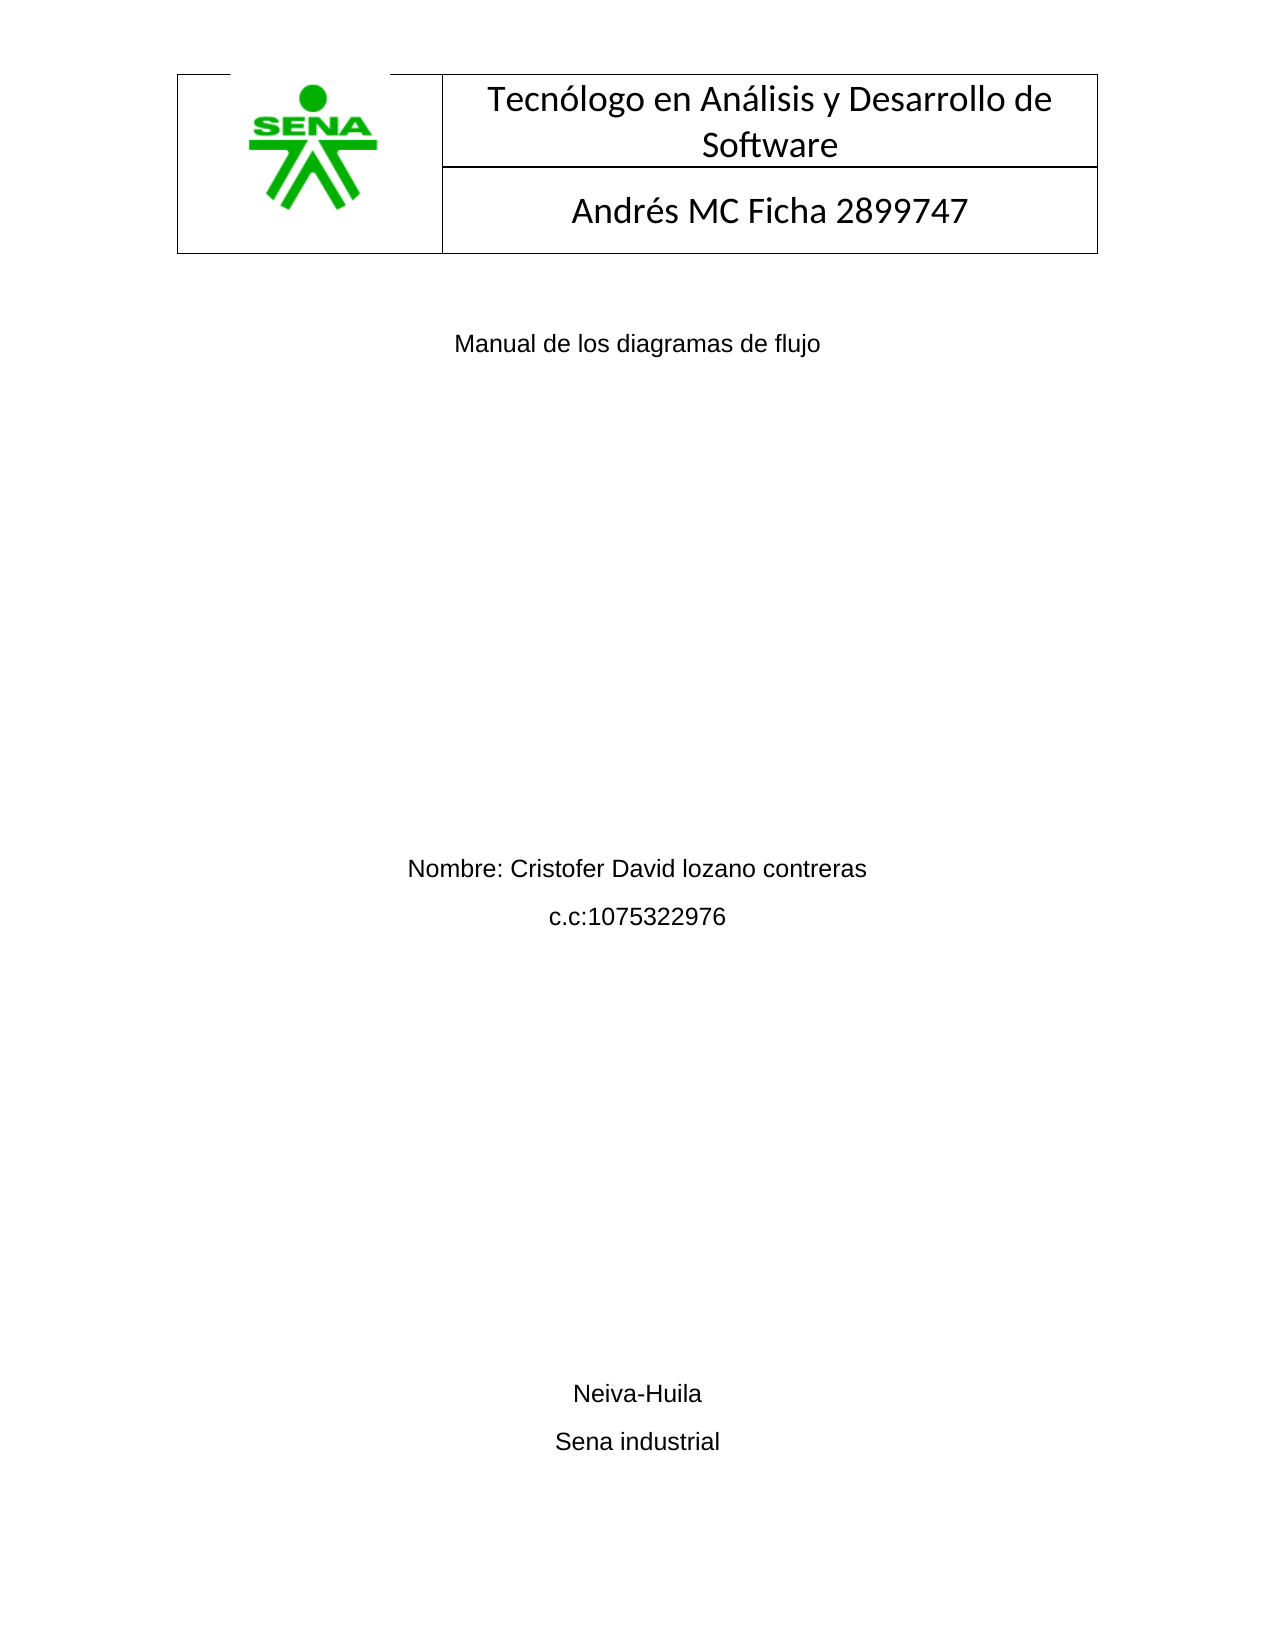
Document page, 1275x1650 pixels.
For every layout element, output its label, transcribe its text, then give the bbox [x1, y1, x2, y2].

text Nombre: Cristofer David lozano contreras [177, 854, 1098, 883]
text Neiva-Huila [177, 1379, 1098, 1408]
text Manual de los diagramas de flujo [177, 329, 1098, 358]
text Sena industrial [177, 1427, 1098, 1455]
text c.c:1075322976 [177, 902, 1098, 931]
picture [230, 74, 390, 226]
